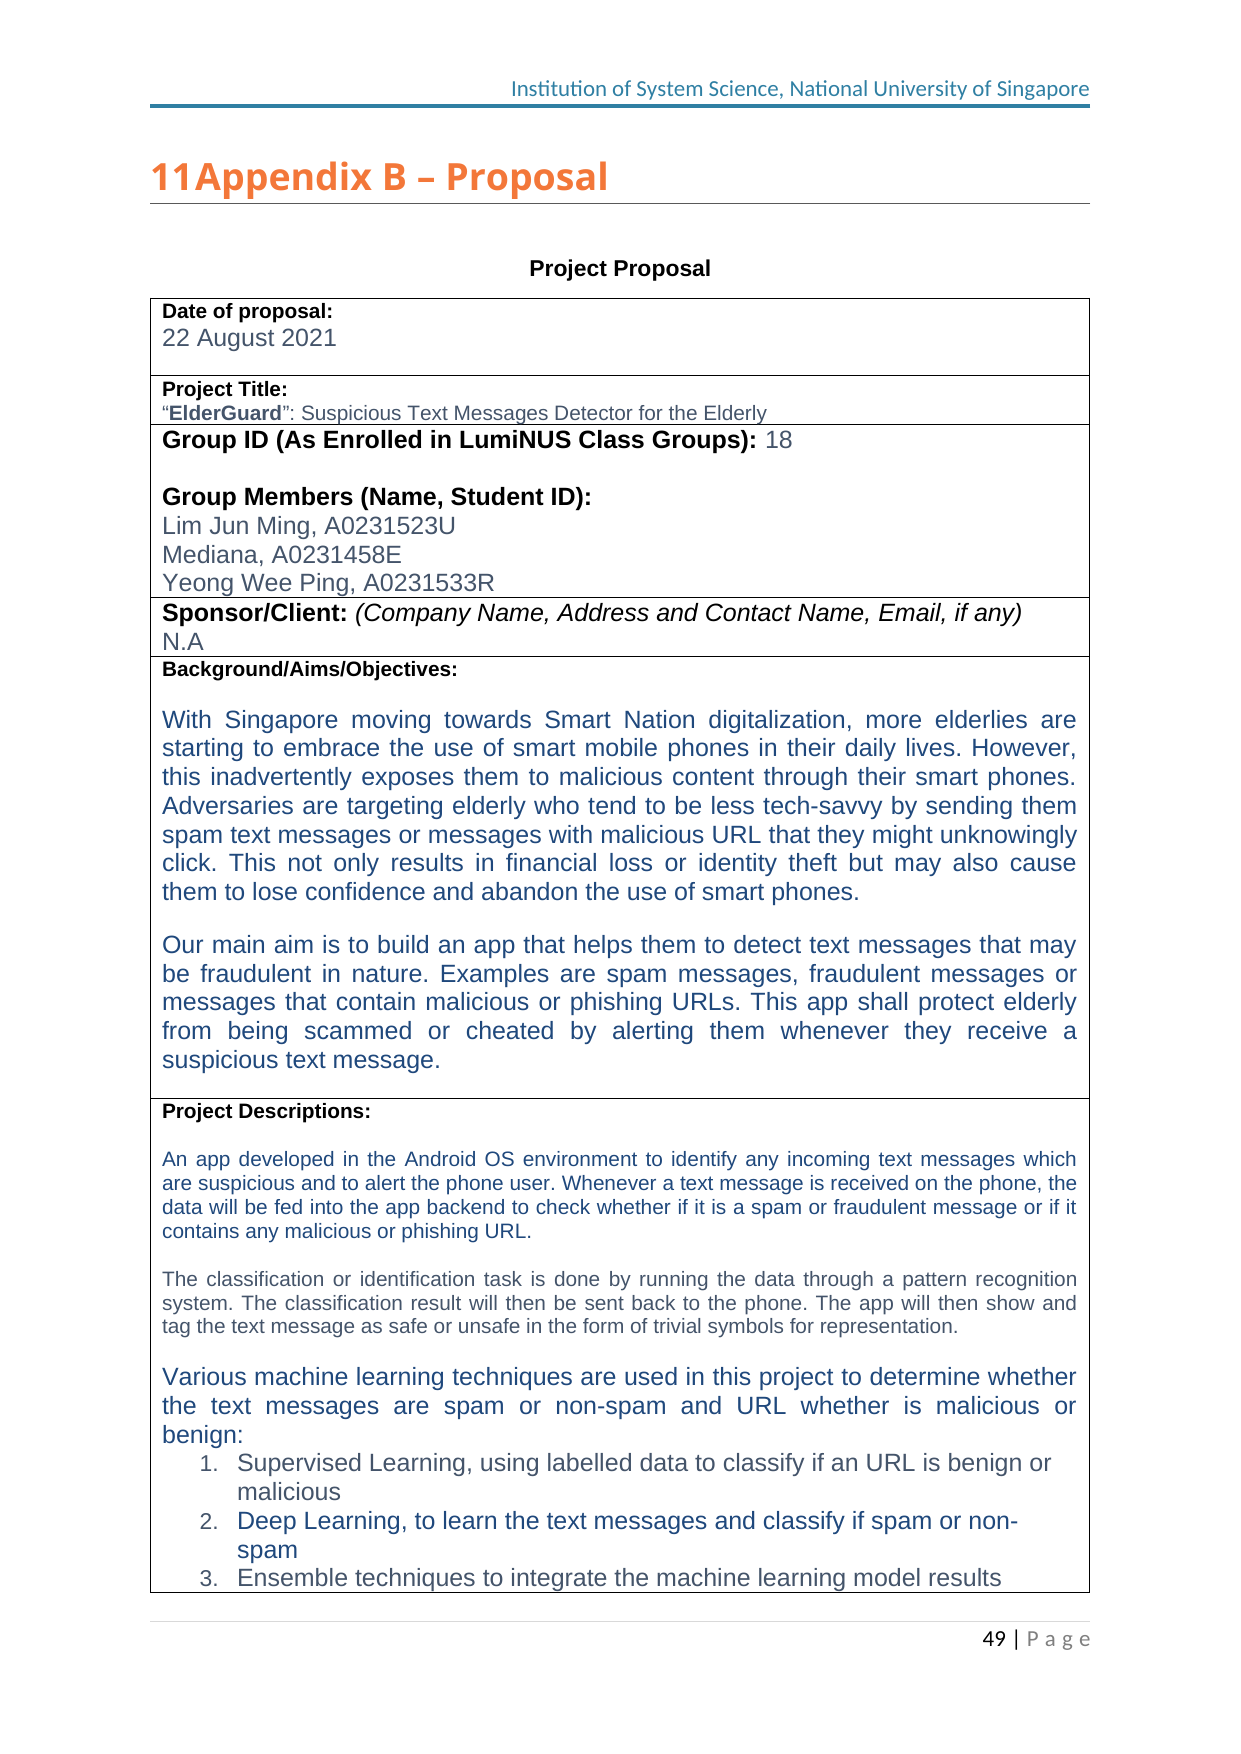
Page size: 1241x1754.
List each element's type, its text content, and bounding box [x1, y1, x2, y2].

table_cell Background/Aims/Objectives: With Singapore moving towards Smart Nation digitalization, more elderlies are starting to embrace the use of smart mobile phones in their daily lives. However, this inadvertently exposes them to malicious content through their smart phones. Adversaries are targeting elderly who tend to be less tech-savvy by sending them spam text messages or messages with malicious URL that they might unknowingly click. This not only results in financial loss or identity theft but may also cause them to lose confidence and abandon the use of smart phones. Our main aim is to build an app that helps them to detect text messages that may be fraudulent in nature. Examples are spam messages, fraudulent messages or messages that contain malicious or phishing URLs. This app shall protect elderly from being scammed or cheated by alerting them whenever they receive a suspicious text message. [151, 657, 1089, 1098]
text Project Proposal [150, 255, 1090, 281]
table_cell Project Title: “ElderGuard”: Suspicious Text Messages Detector for the Elderly [151, 376, 1089, 424]
table_cell Sponsor/Client: (Company Name, Address and Contact Name, Email, if any) N.A [151, 598, 1089, 656]
table_cell Group ID (As Enrolled in LumiNUS Class Groups): 18 Group Members (Name, Student ID): Lim Jun Ming, A0231523U Mediana, A0231458E Yeong Wee Ping, A0231533R [151, 425, 1089, 597]
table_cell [151, 1099, 1089, 1592]
subtitle Appendix B – Proposal [150, 150, 1090, 203]
table_header Date of proposal: 22 August 2021 [151, 299, 1089, 375]
